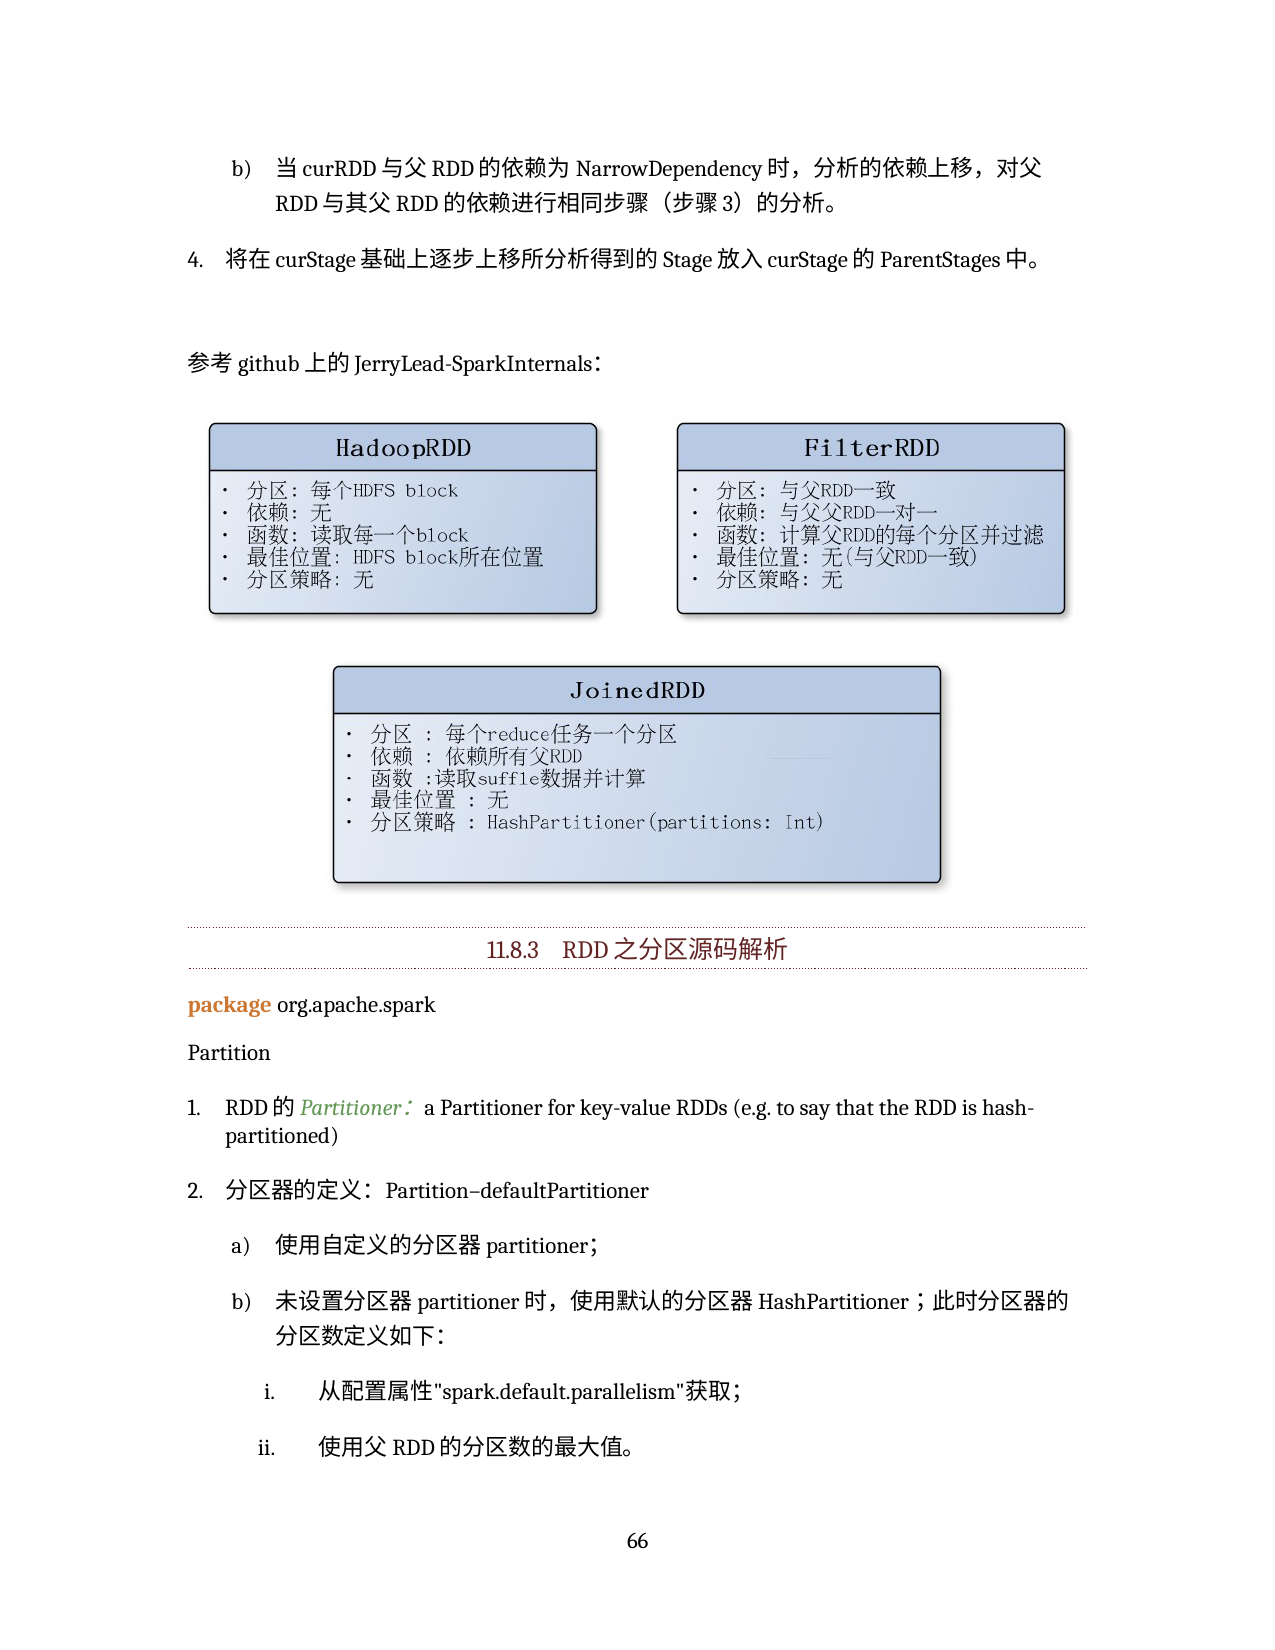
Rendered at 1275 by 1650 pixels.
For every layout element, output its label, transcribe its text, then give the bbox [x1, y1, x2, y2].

list 将在curStage基础上逐步上移所分析得到的Stage放入curStage的ParentStages中。 [187, 240, 1087, 274]
text 参考github上的JerryLead-SparkInternals： [187, 344, 1087, 378]
list 使用父RDD的分区数的最大值。 [275, 1429, 1087, 1462]
list RDD的Partitioner：a Partitioner for key-value RDDs (e.g. to say that the RDD is hash-partitioned) [187, 1088, 1087, 1149]
text package org.apache.spark [187, 992, 1087, 1018]
list 未设置分区器partitioner时，使用默认的分区器HashPartitioner；此时分区器的分区数定义如下： [231, 1283, 1087, 1351]
list 使用自定义的分区器partitioner； [231, 1227, 1087, 1260]
text Partition [187, 1040, 1087, 1066]
list 当curRDD与父RDD的依赖为 NarrowDependency时，分析的依赖上移，对父RDD与其父RDD的依赖进行相同步骤（步骤3）的分析。 [231, 150, 1087, 218]
subtitle RDD之分区源码解析 [187, 927, 1087, 969]
list 分区器的定义：Partition–defaultPartitioner [187, 1171, 1087, 1205]
list 从配置属性"spark.default.parallelism"获取； [275, 1373, 1087, 1406]
